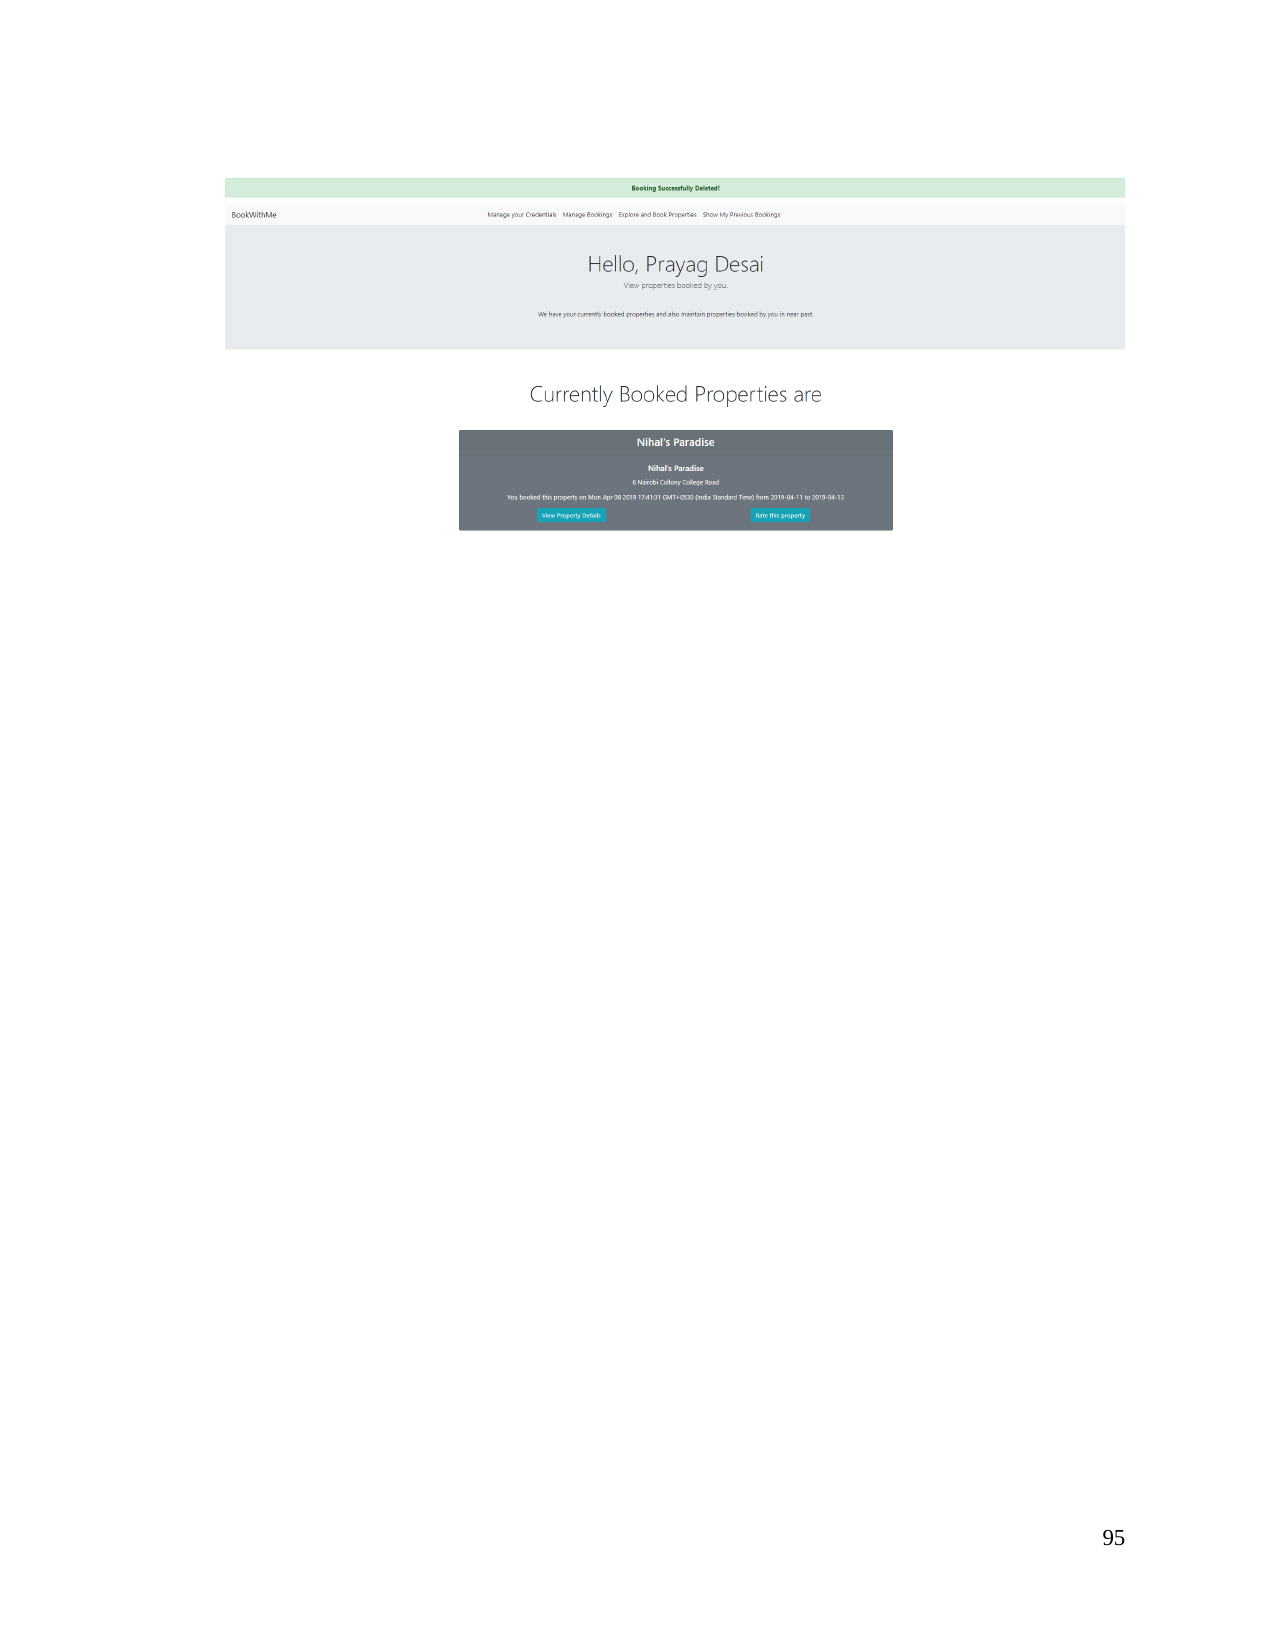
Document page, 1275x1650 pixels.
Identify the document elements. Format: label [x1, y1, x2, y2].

picture [225, 178, 1125, 685]
